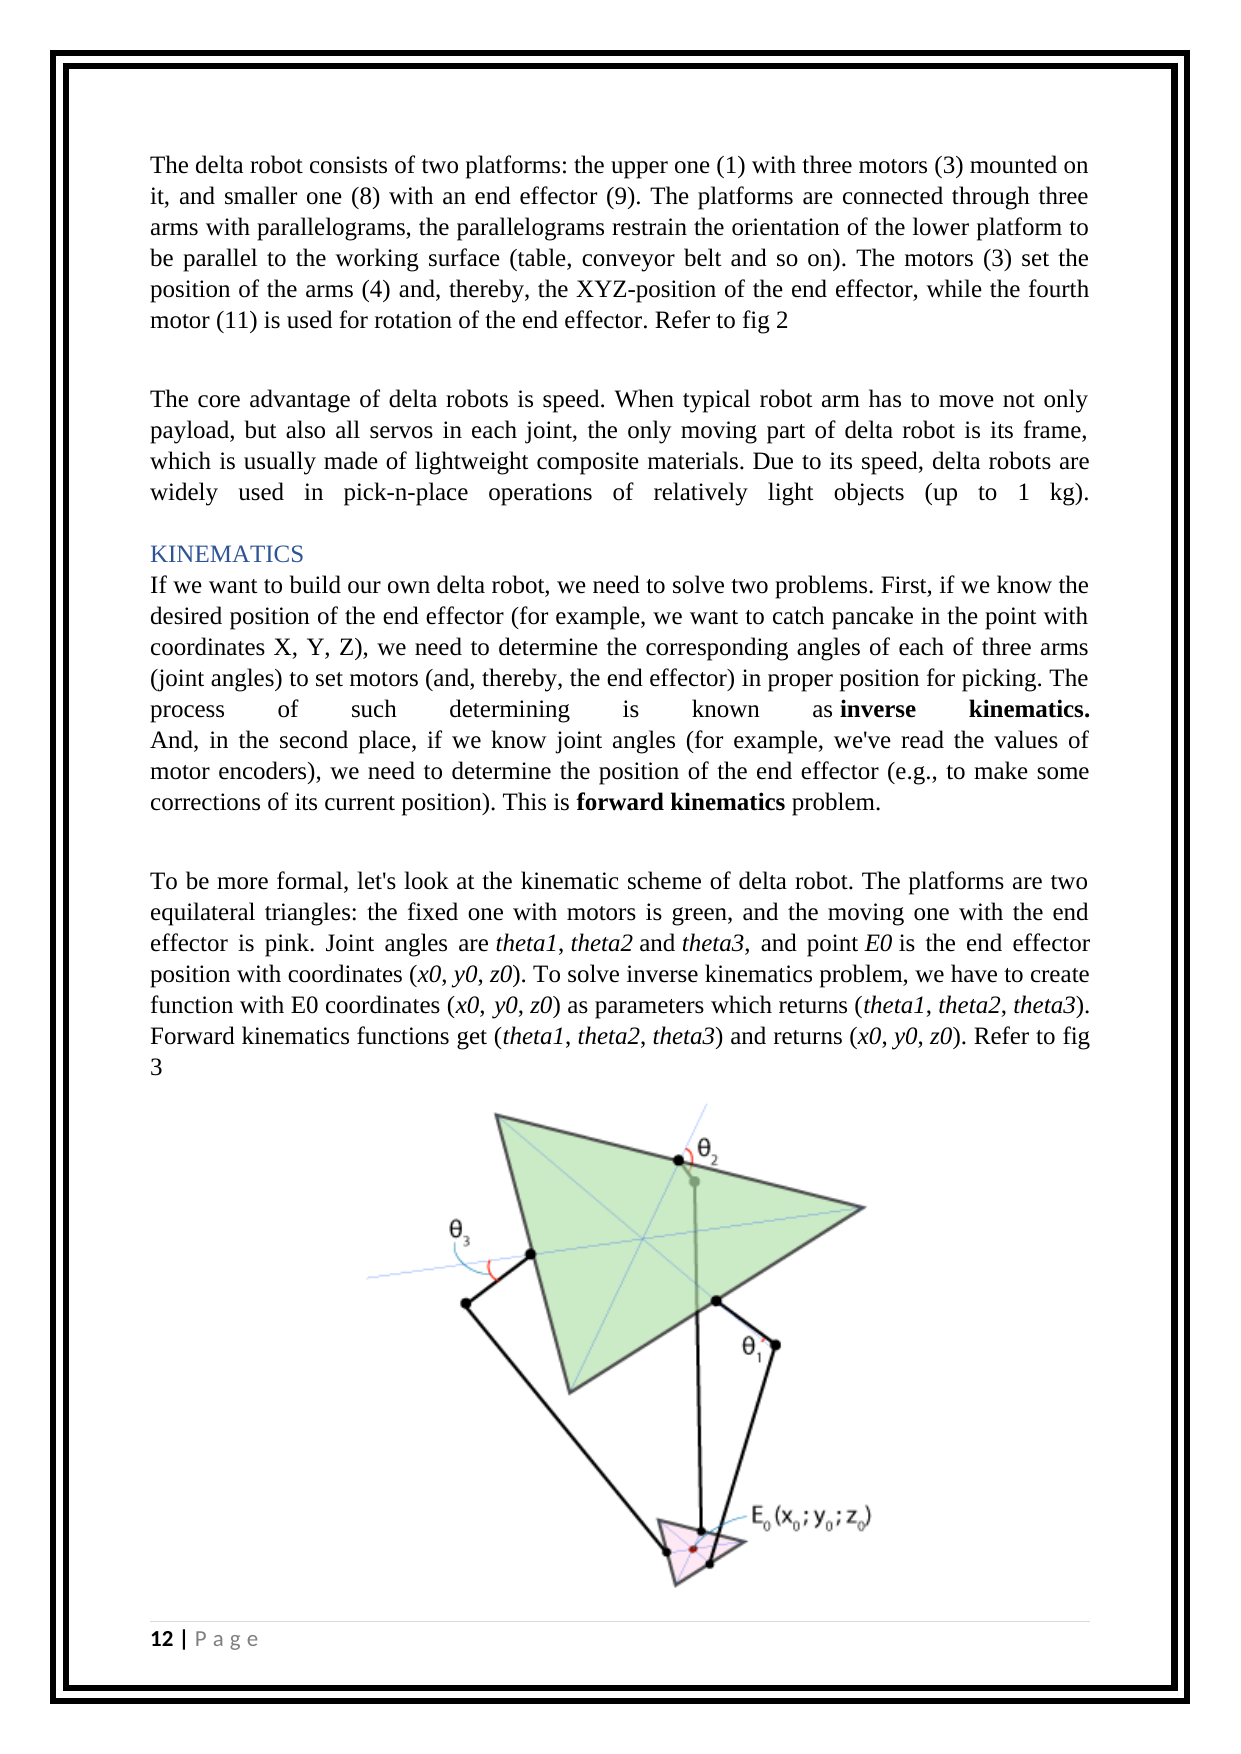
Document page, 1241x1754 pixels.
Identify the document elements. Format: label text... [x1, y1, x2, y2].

text The delta robot consists of two platforms: the upper one (1) with three motors (3) mounted on it, and smaller one (8) with an end effector (9). The platforms are connected through three arms with parallelograms, the parallelograms restrain the orientation of the lower platform to be parallel to the working surface (table, conveyor belt and so on). The motors (3) set the position of the arms (4) and, thereby, the XYZ-position of the end effector, while the fourth motor (11) is used for rotation of the end effector. Refer to fig 2 [150, 150, 1090, 334]
text The core advantage of delta robots is speed. When typical robot arm has to move not only payload, but also all servos in each joint, the only moving part of delta robot is its frame, which is usually made of lightweight composite materials. Due to its speed, delta robots are widely used in pick-n-place operations of relatively light objects (up to 1 kg). KINEMATICS If we want to build our own delta robot, we need to solve two problems. First, if we know the desired position of the end effector (for example, we want to catch pancake in the point with coordinates X, Y, Z), we need to determine the corresponding angles of each of three arms (joint angles) to set motors (and, thereby, the end effector) in proper position for picking. The process of such determining is known as inverse kinematics. And, in the second place, if we know joint angles (for example, we've read the values of motor encoders), we need to determine the position of the end effector (e.g., to make some corrections of its current position). This is forward kinematics problem. [150, 353, 1090, 816]
text To be more formal, let's look at the kinematic scheme of delta robot. The platforms are two equilateral triangles: the fixed one with motors is green, and the moving one with the end effector is pink. Joint angles are theta1, theta2 and theta3, and point E0 is the end effector position with coordinates (x0, y0, z0). To solve inverse kinematics problem, we have to create function with E0 coordinates (x0, y0, z0) as parameters which returns (theta1, theta2, theta3). Forward kinematics functions get (theta1, theta2, theta3) and returns (x0, y0, z0). Refer to fig 3 [150, 835, 1090, 1081]
picture [362, 1100, 878, 1591]
